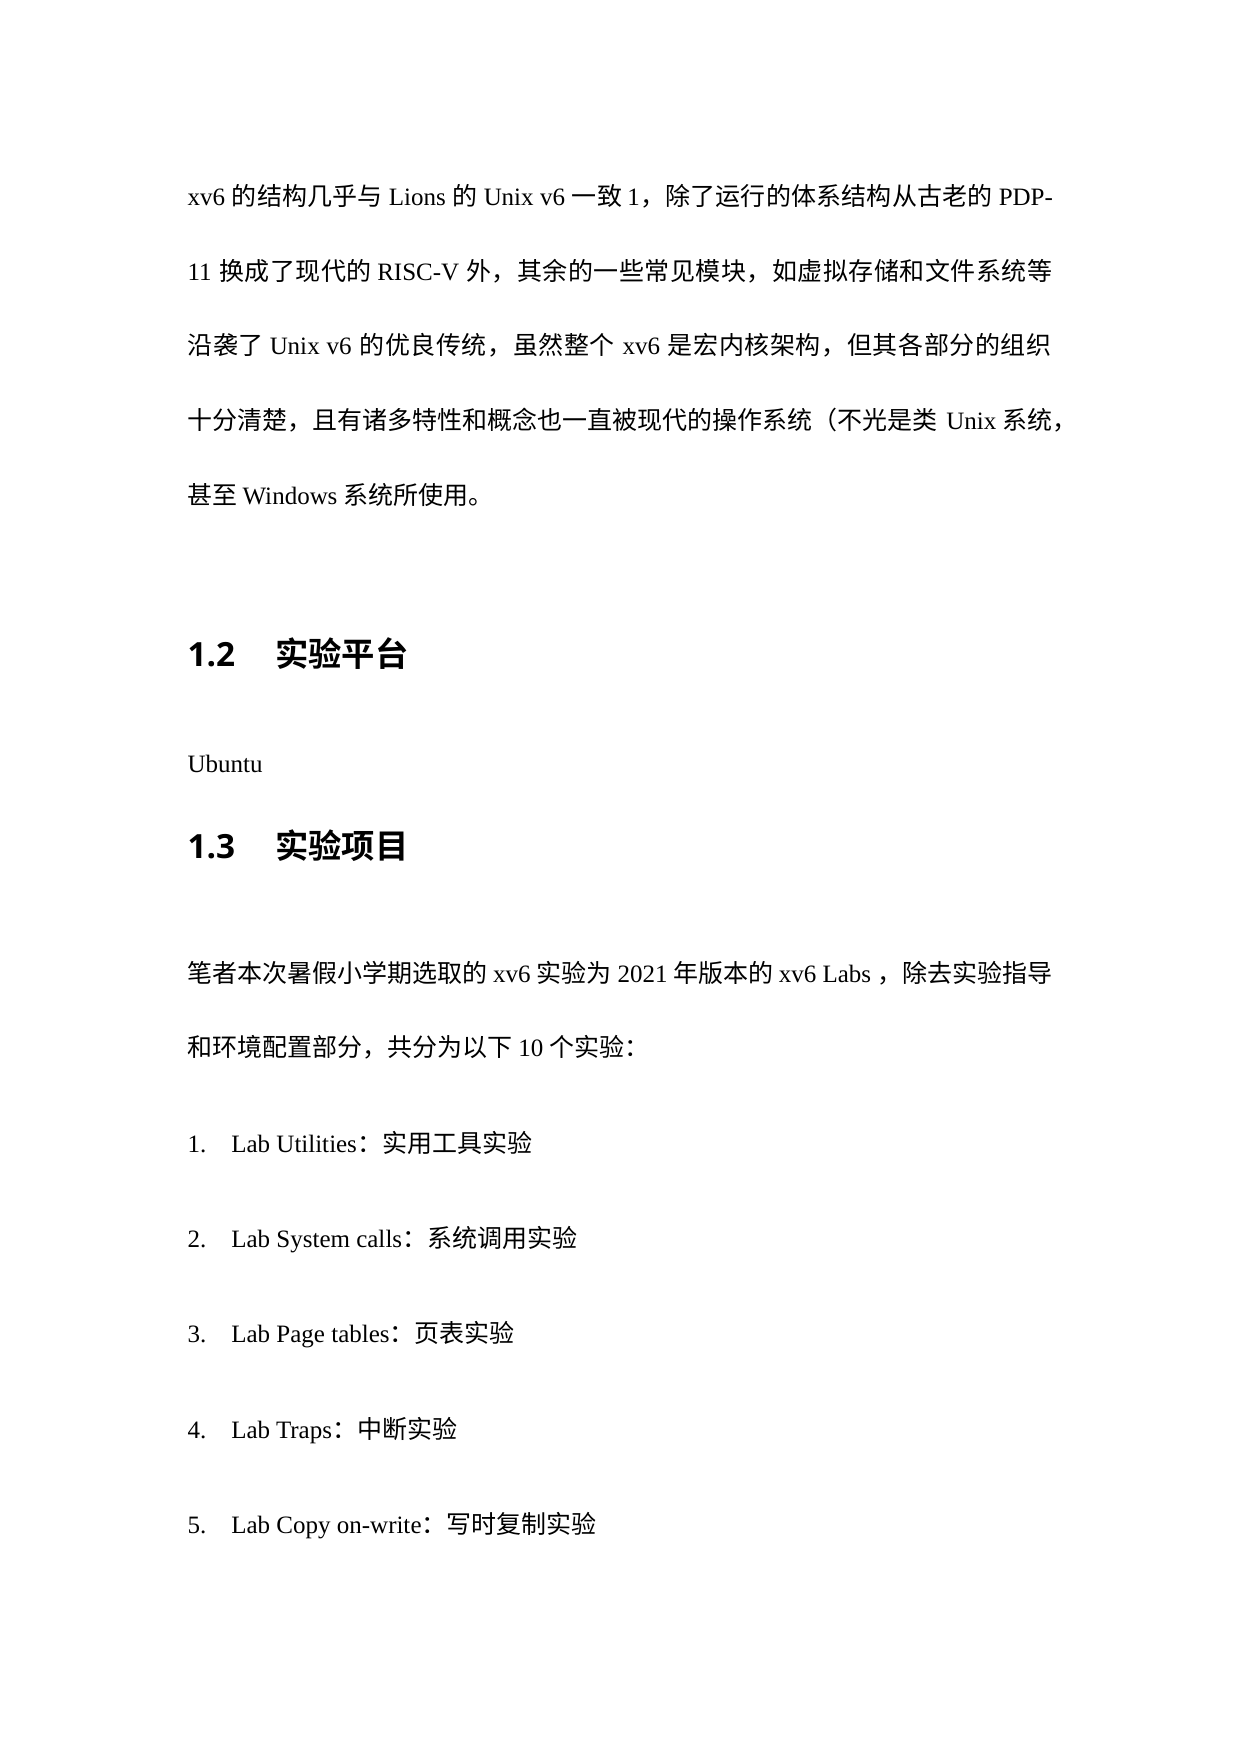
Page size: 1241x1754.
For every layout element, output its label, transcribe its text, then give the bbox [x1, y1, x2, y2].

subtitle 1.3 实验项目 [187, 811, 1053, 876]
subtitle 1.2 实验平台 [187, 620, 1053, 685]
list Lab Page tables：页表实验 [187, 1299, 1053, 1364]
text Ubuntu [187, 747, 1053, 780]
list Lab System calls：系统调用实验 [187, 1204, 1053, 1269]
text 笔者本次暑假小学期选取的xv6 实验为 2021 年版本的xv6 Labs ，除去实验指导和环境配置部分，共分为以下 10 个实验： [187, 939, 1053, 1078]
list Lab Copy on-write：写时复制实验 [187, 1490, 1053, 1555]
list Lab Traps：中断实验 [187, 1395, 1053, 1460]
list Lab Utilities：实用工具实验 [187, 1109, 1053, 1174]
text xv6 的结构几乎与 Lions 的 Unix v6 一致1，除了运行的体系结构从古老的 PDP-11 换成了现代的RISC-V 外，其余的一些常见模块，如虚拟存储和文件系统等，沿袭了Unix v6 的优良传统，虽然整个 xv6 是宏内核架构，但其各部分的组织十分清楚，且有诸多特性和概念也一直被现代的操作系统（不光是类 Unix 系统，甚至Windows 系统所使用。 [187, 162, 1053, 526]
